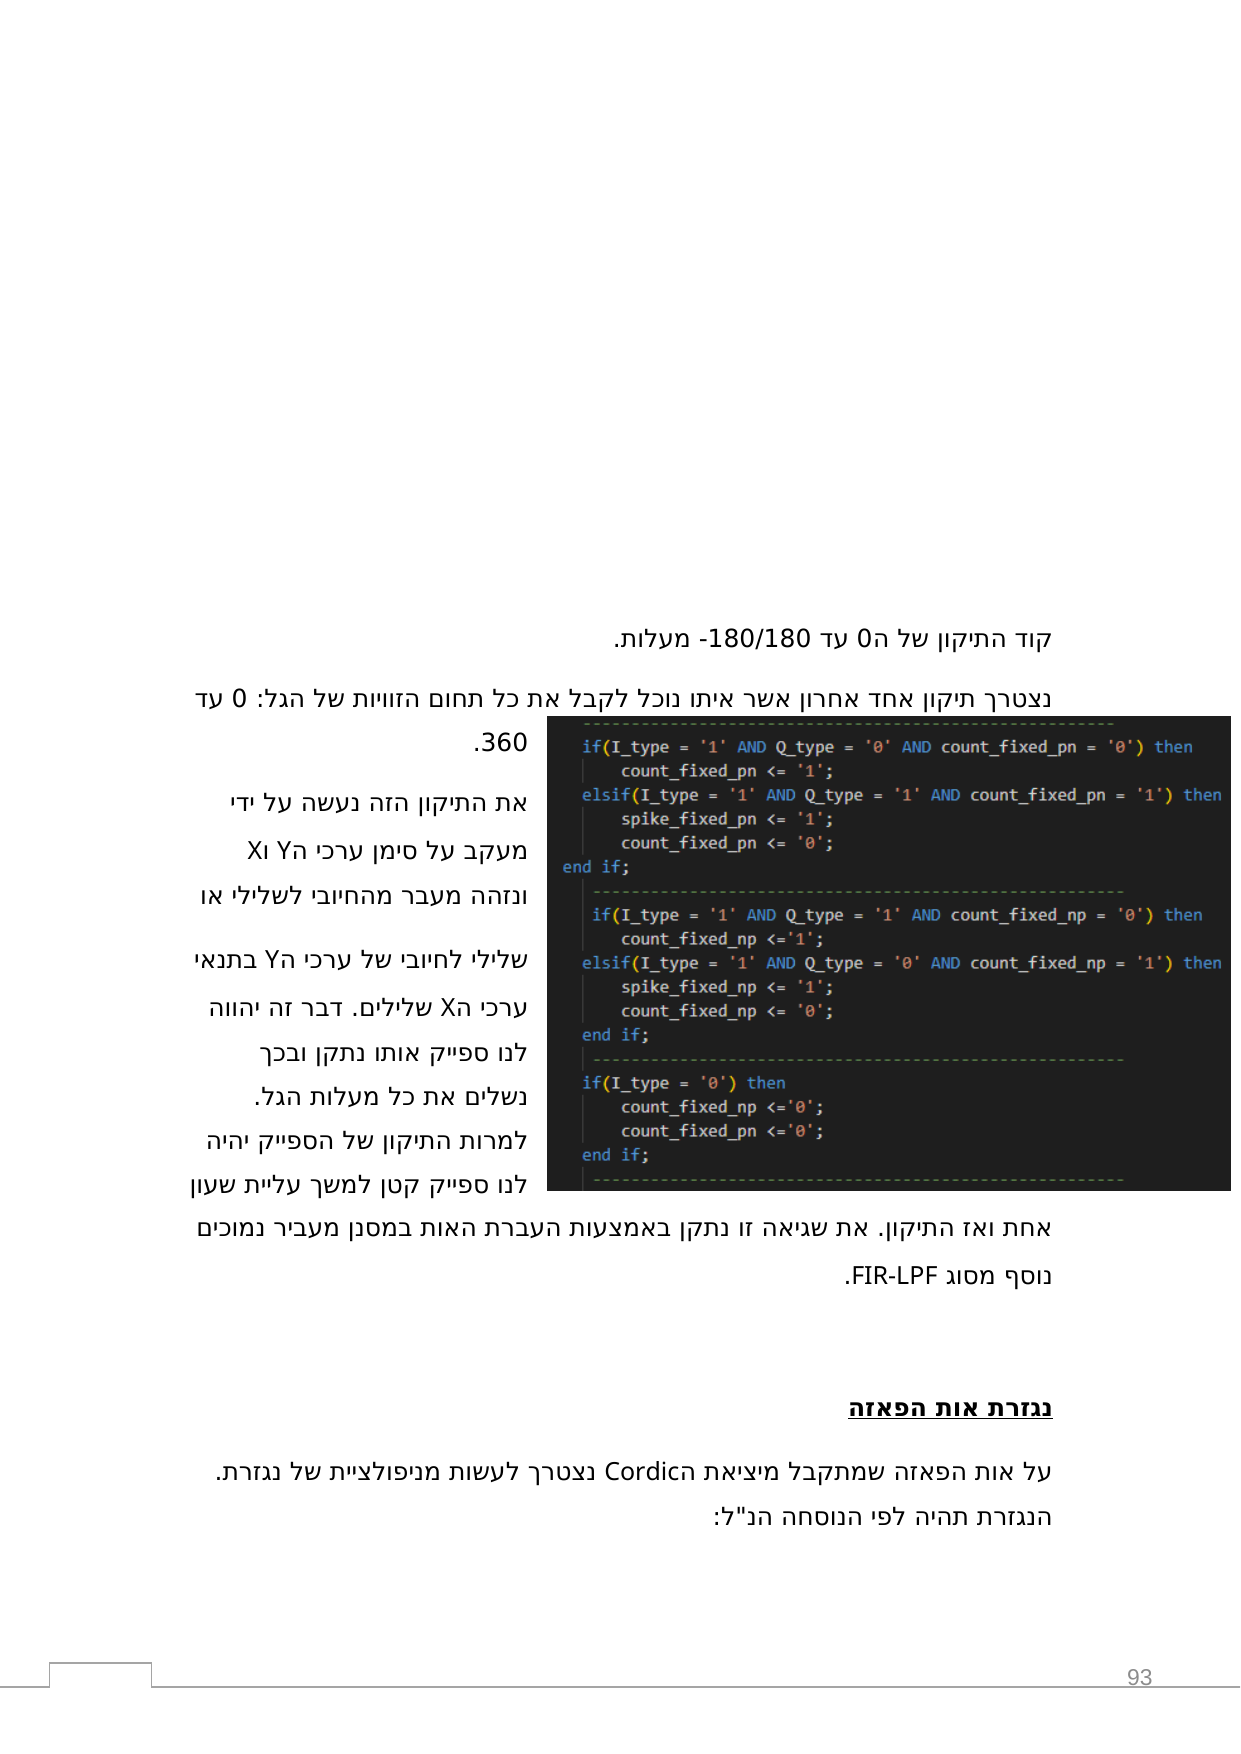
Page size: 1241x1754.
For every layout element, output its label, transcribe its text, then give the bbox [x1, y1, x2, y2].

text קוד התיקון של ה0 עד 180/180- מעלות. [187, 624, 1053, 653]
picture [547, 716, 1231, 1191]
text על אות הפאזה שמתקבל מיציאת הCordic נצטרך לעשות מניפולציית של נגזרת. הנגזרת תהיה לפי הנוסחה הנ"ל: [187, 1453, 1053, 1531]
text את התיקון הזה נעשה על ידי מעקב על סימן ערכי הY וX ונזהה מעבר מהחיובי לשלילי או [187, 788, 547, 910]
text נגזרת אות הפאזה [187, 1393, 1053, 1422]
text שלילי לחיובי של ערכי הY בתנאי ערכי הX שלילים. דבר זה יהווה לנו ספייק אותו נתקן ובכך נשלים את כל מעלות הגל. למרות התיקון של הספייק יהיה לנו ספייק קטן למשך עליית שעון אחת ואז התיקון. את שגיאה זו נתקן באמצעות העברת האות במסנן מעביר נמוכים נוסף מסוג FIR-LPF. [187, 941, 1053, 1291]
text נצטרך תיקון אחד אחרון אשר איתו נוכל לקבל את כל תחום הזוויות של הגל: 0 עד 360. [187, 684, 1053, 757]
